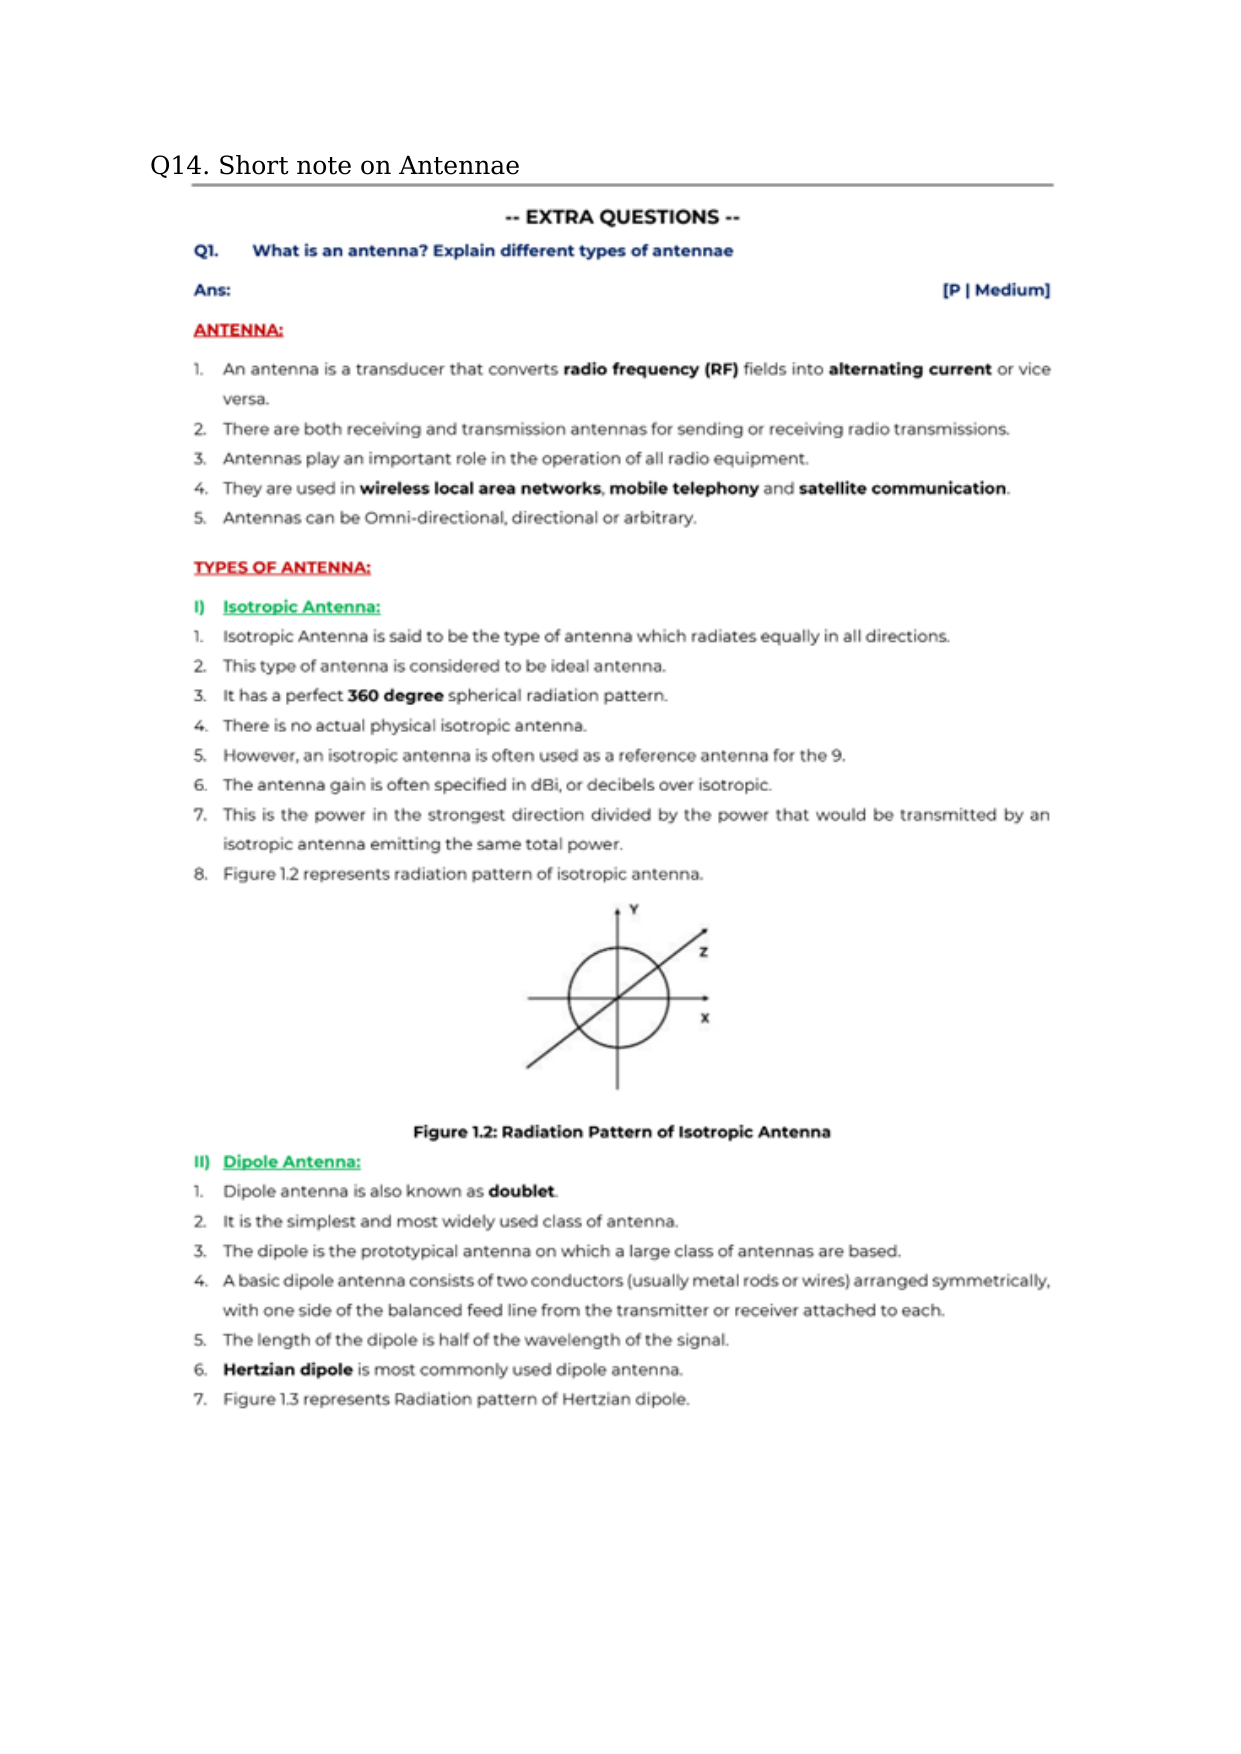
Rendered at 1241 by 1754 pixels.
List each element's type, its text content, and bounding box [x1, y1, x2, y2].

picture [150, 182, 1085, 1417]
